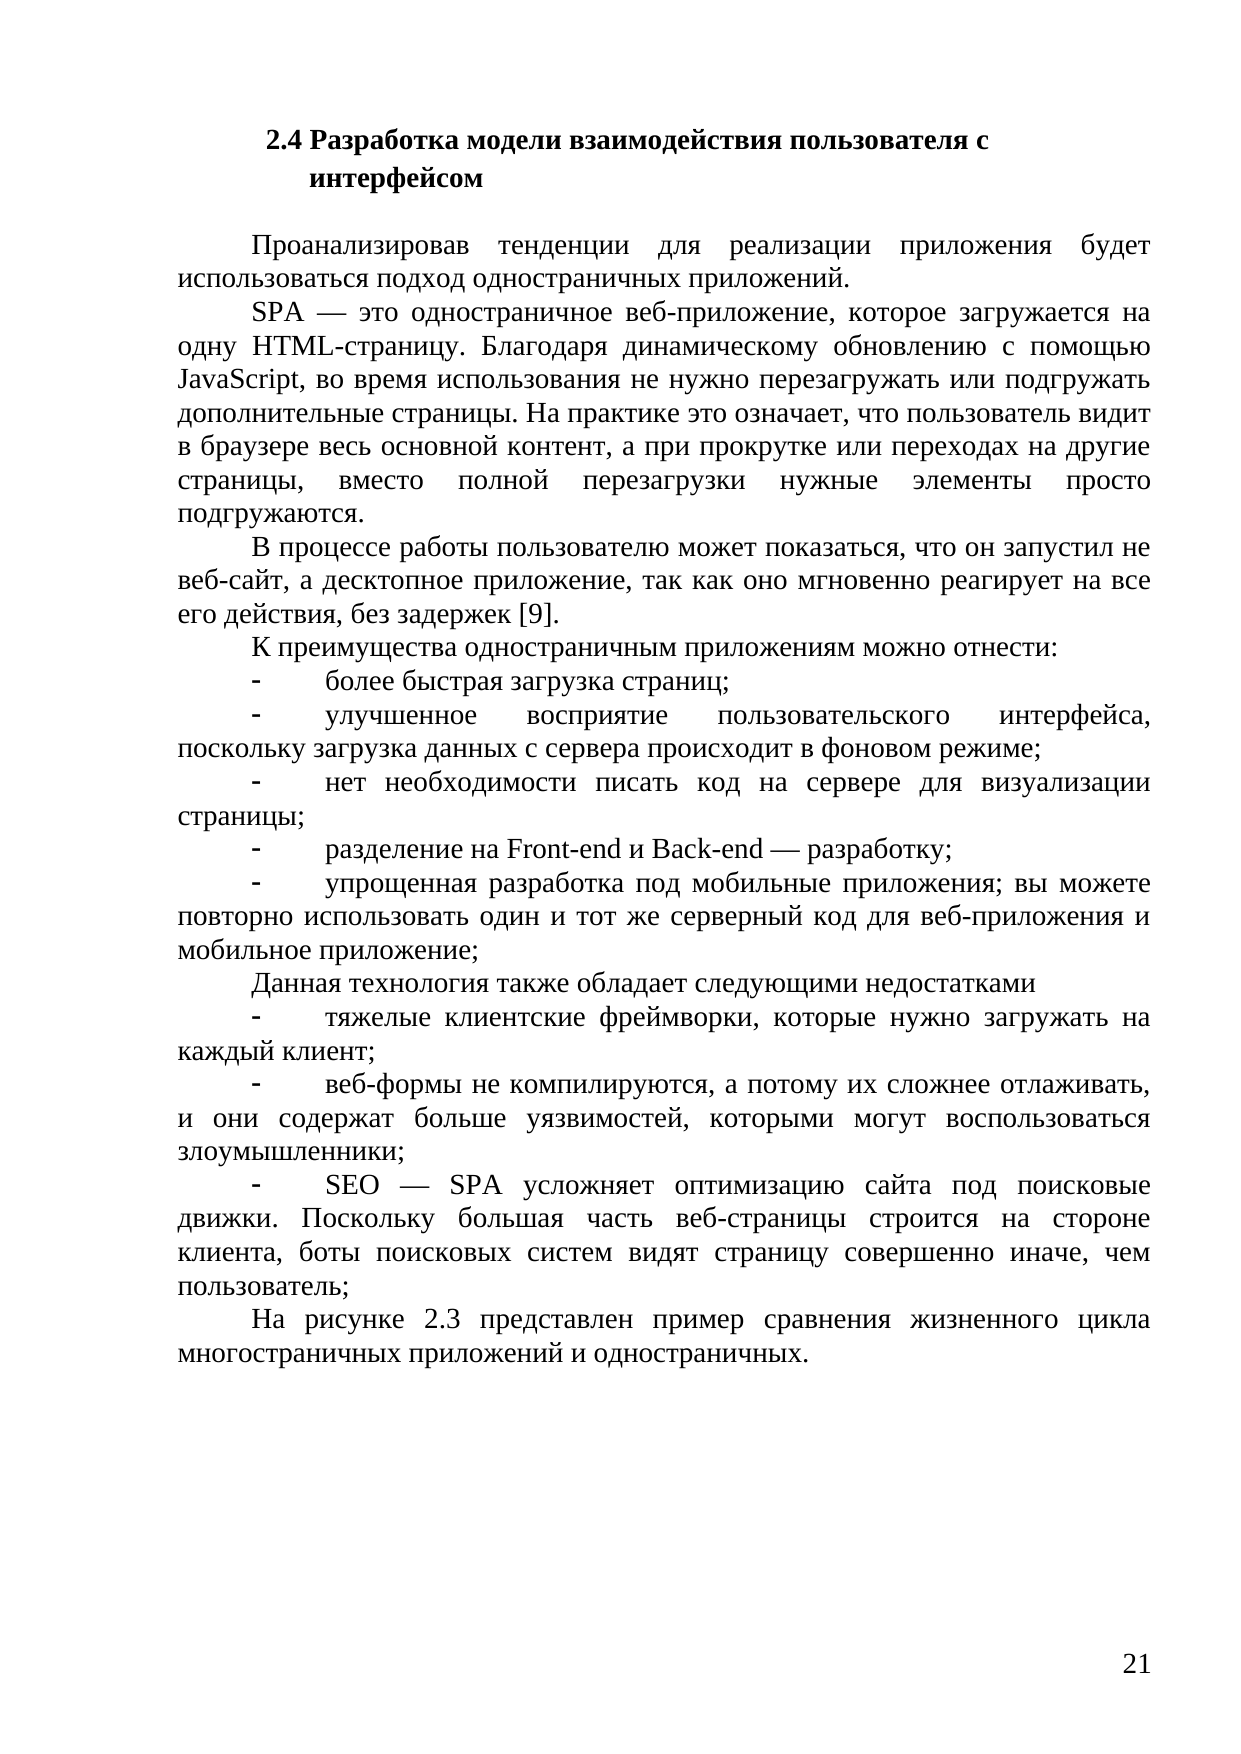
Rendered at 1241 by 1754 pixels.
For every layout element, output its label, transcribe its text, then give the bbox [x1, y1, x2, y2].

subtitle 2.4 Разработка модели взаимодействия пользователя с [206, 122, 1152, 156]
list веб-формы не компилируются, а потому их сложнее отлаживать, и они содержат больше уязвимостей, которыми могут воспользоваться злоумышленники; [177, 1066, 1152, 1167]
list упрощенная разработка под мобильные приложения; вы можете повторно использовать один и тот же серверный код для веб-приложения и мобильное приложение; [177, 865, 1152, 966]
text Данная технология также обладает следующими недостатками [177, 966, 1152, 999]
text SPA — это одностраничное веб-приложение, которое загружается на одну HTML-страницу. Благодаря динамическому обновлению с помощью JavaScript, во время использования не нужно перезагружать или подгружать дополнительные страницы. На практике это означает, что пользователь видит в браузере весь основной контент, а при прокрутке или переходах на другие страницы, вместо полной перезагрузки нужные элементы просто подгружаются. [177, 294, 1152, 529]
subtitle интерфейсом [206, 160, 1152, 193]
text На рисунке 2.3 представлен пример сравнения жизненного цикла многостраничных приложений и одностраничных. [177, 1301, 1152, 1368]
text К преимущества одностраничным приложениям можно отнести: [177, 629, 1152, 663]
list нет необходимости писать код на сервере для визуализации страницы; [177, 764, 1152, 831]
list улучшенное восприятие пользовательского интерфейса, поскольку загрузка данных с сервера происходит в фоновом режиме; [177, 697, 1152, 764]
text В процессе работы пользователю может показаться, что он запустил не веб-сайт, а десктопное приложение, так как оно мгновенно реагирует на все его действия, без задержек [9]. [177, 529, 1152, 629]
list разделение на Front-end и Back-end — разработку; [177, 831, 1152, 865]
list более быстрая загрузка страниц; [177, 663, 1152, 697]
list тяжелые клиентские фреймворки, которые нужно загружать на каждый клиент; [177, 999, 1152, 1066]
text Проанализировав тенденции для реализации приложения будет использоваться подход одностраничных приложений. [177, 227, 1152, 294]
list SEO — SPA усложняет оптимизацию сайта под поисковые движки. Поскольку большая часть веб-страницы строится на стороне клиента, боты поисковых систем видят страницу совершенно иначе, чем пользователь; [177, 1167, 1152, 1301]
